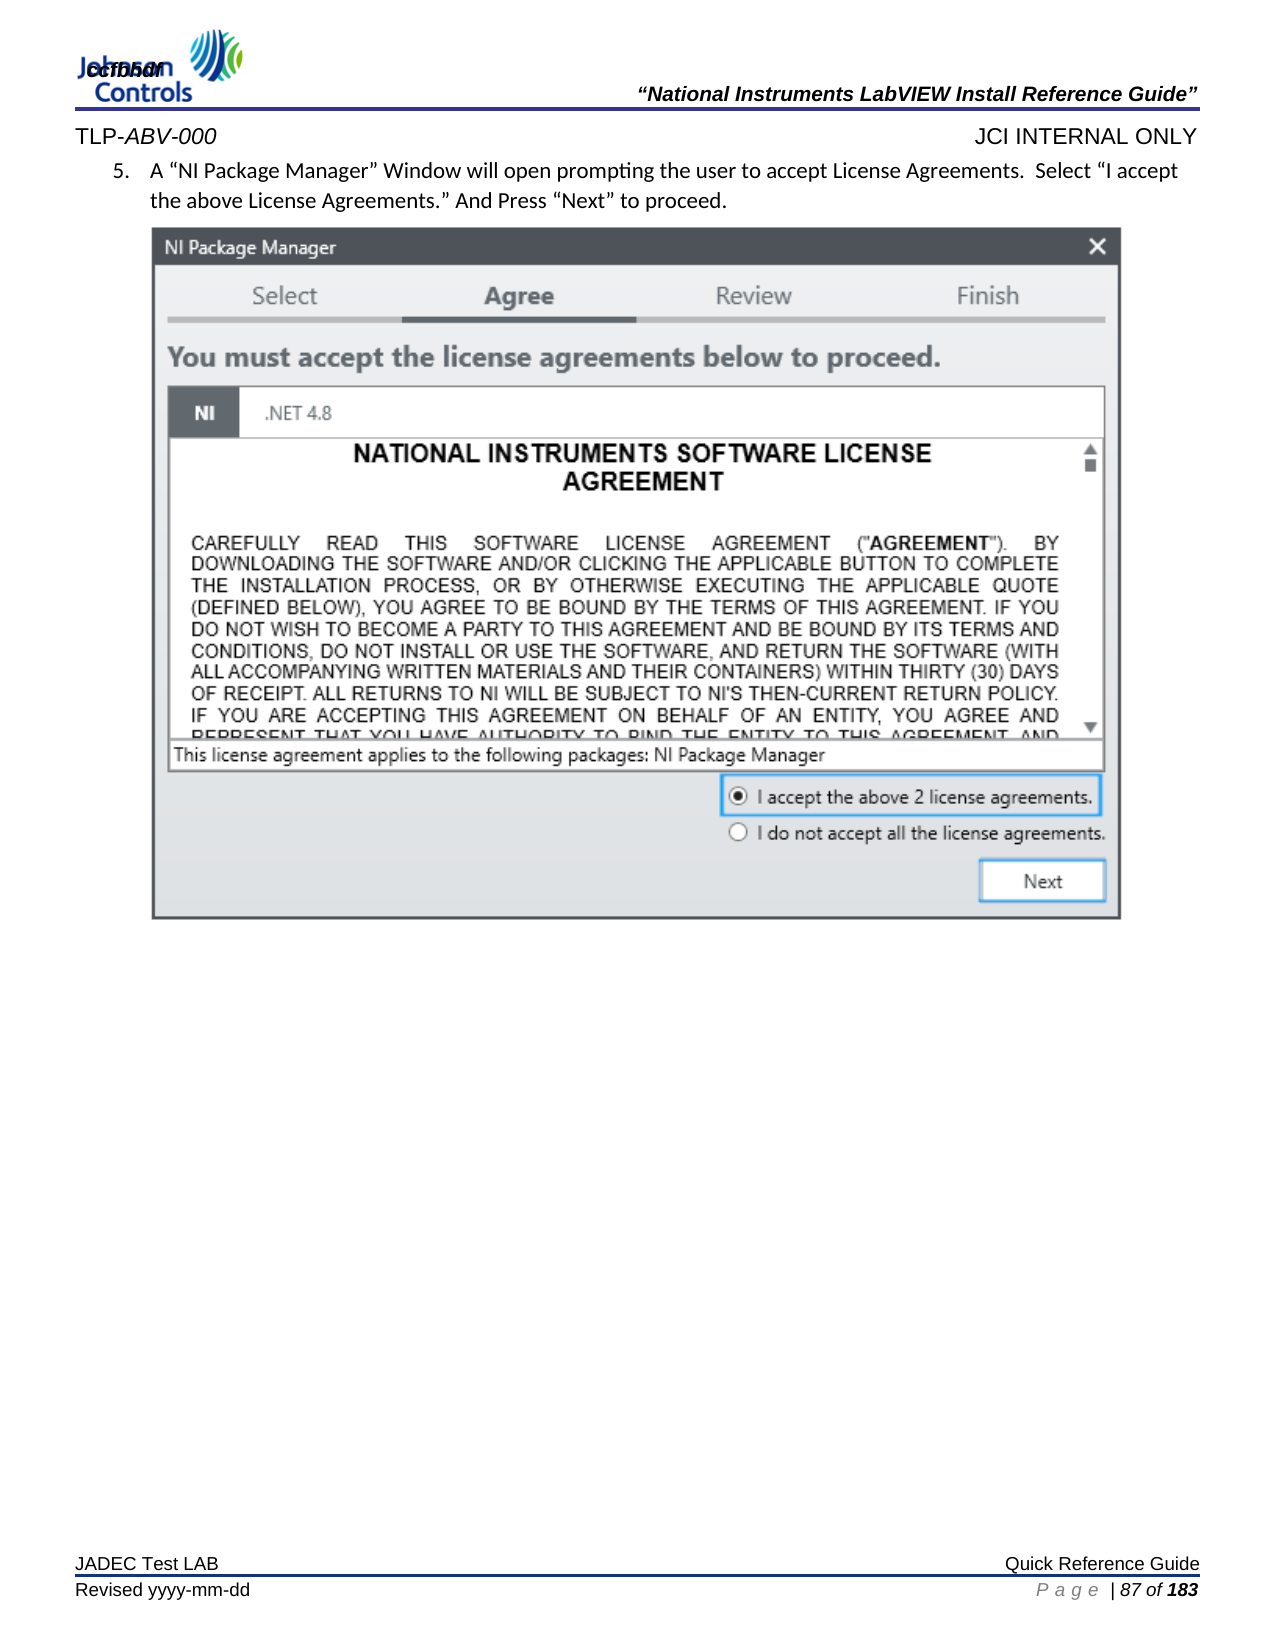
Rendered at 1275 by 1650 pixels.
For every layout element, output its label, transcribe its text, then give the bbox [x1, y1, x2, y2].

list A “NI Package Manager” Window will open prompting the user to accept License Agreements. Select “I accept the above License Agreements.” And Press “Next” to proceed. [112, 156, 1200, 214]
picture [76, 26, 246, 105]
picture [149, 223, 1126, 926]
